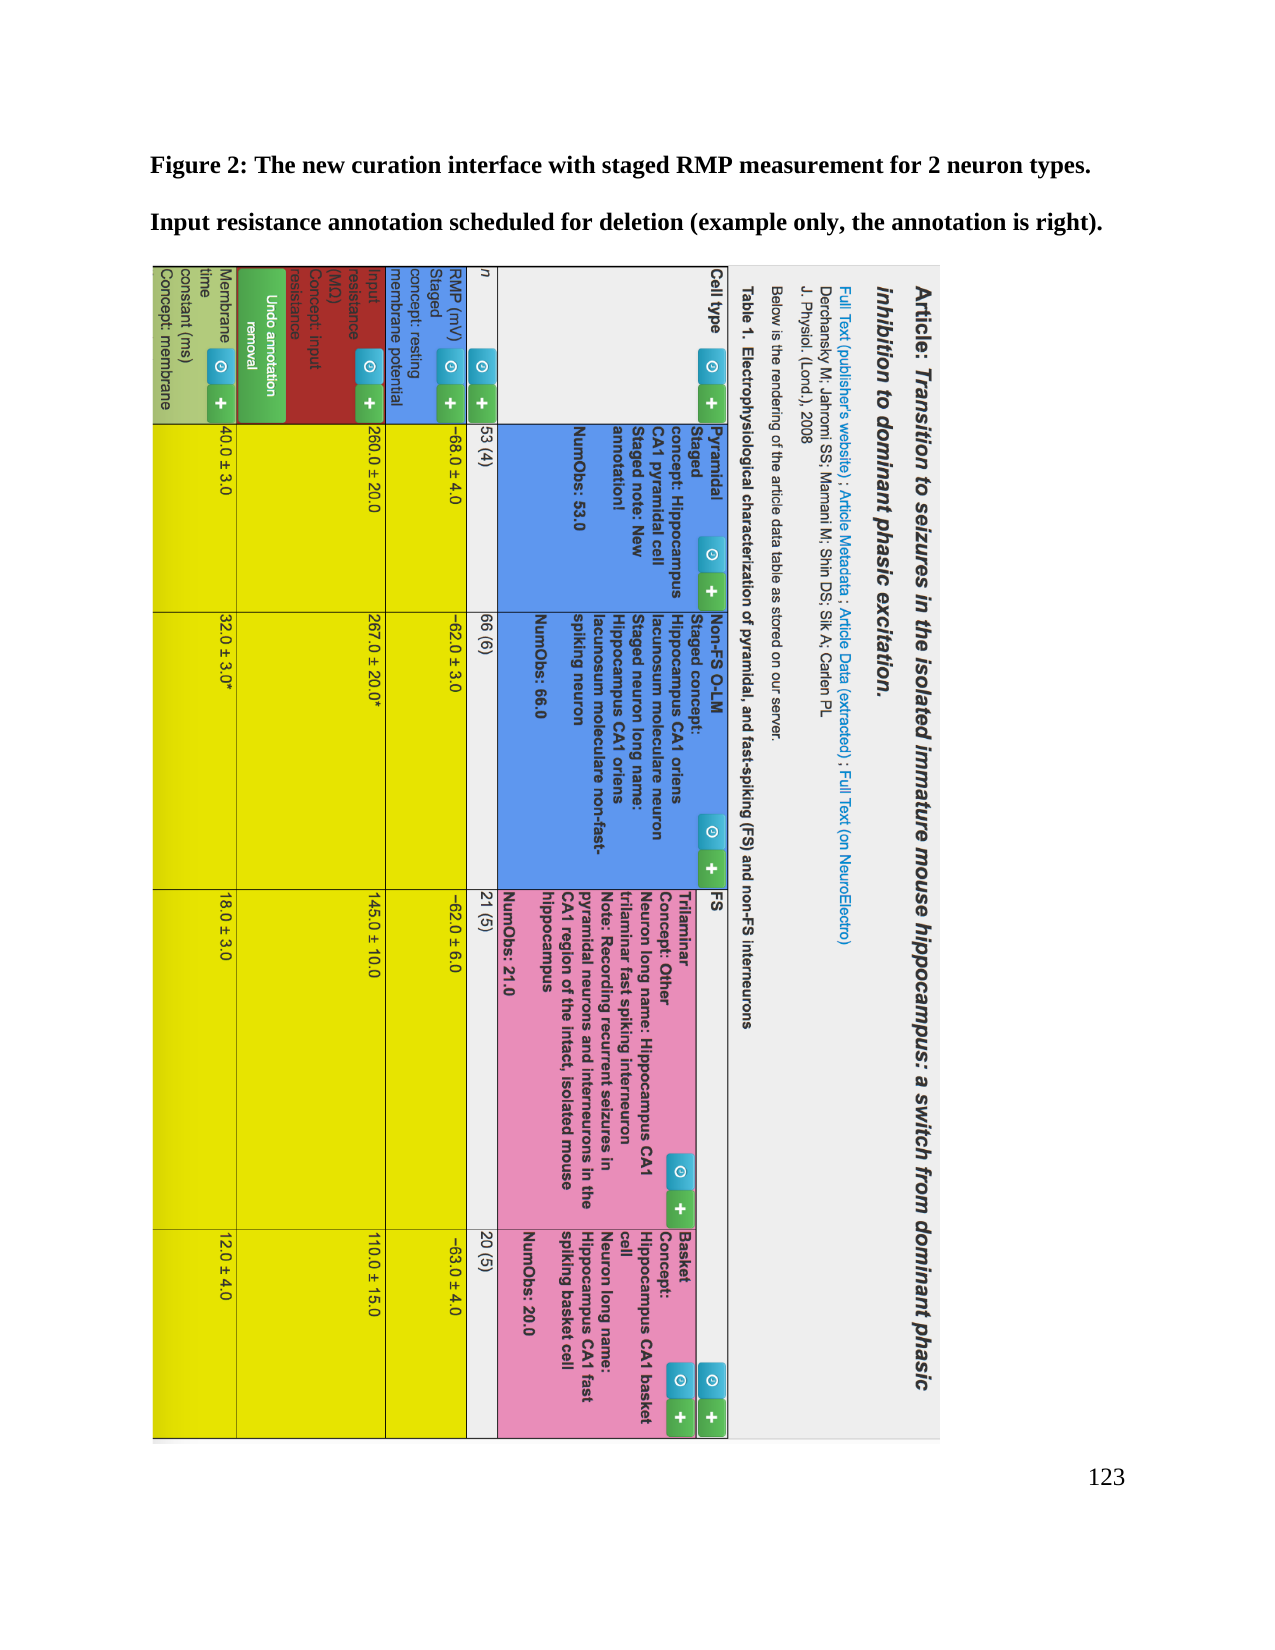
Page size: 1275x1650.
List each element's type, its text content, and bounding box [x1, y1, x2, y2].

text Figure 2: The new curation interface with staged RMP measurement for 2 neuron types. Input resistance annotation scheduled for deletion (example only, the annotation is right). [150, 150, 1125, 236]
picture [153, 266, 940, 1443]
